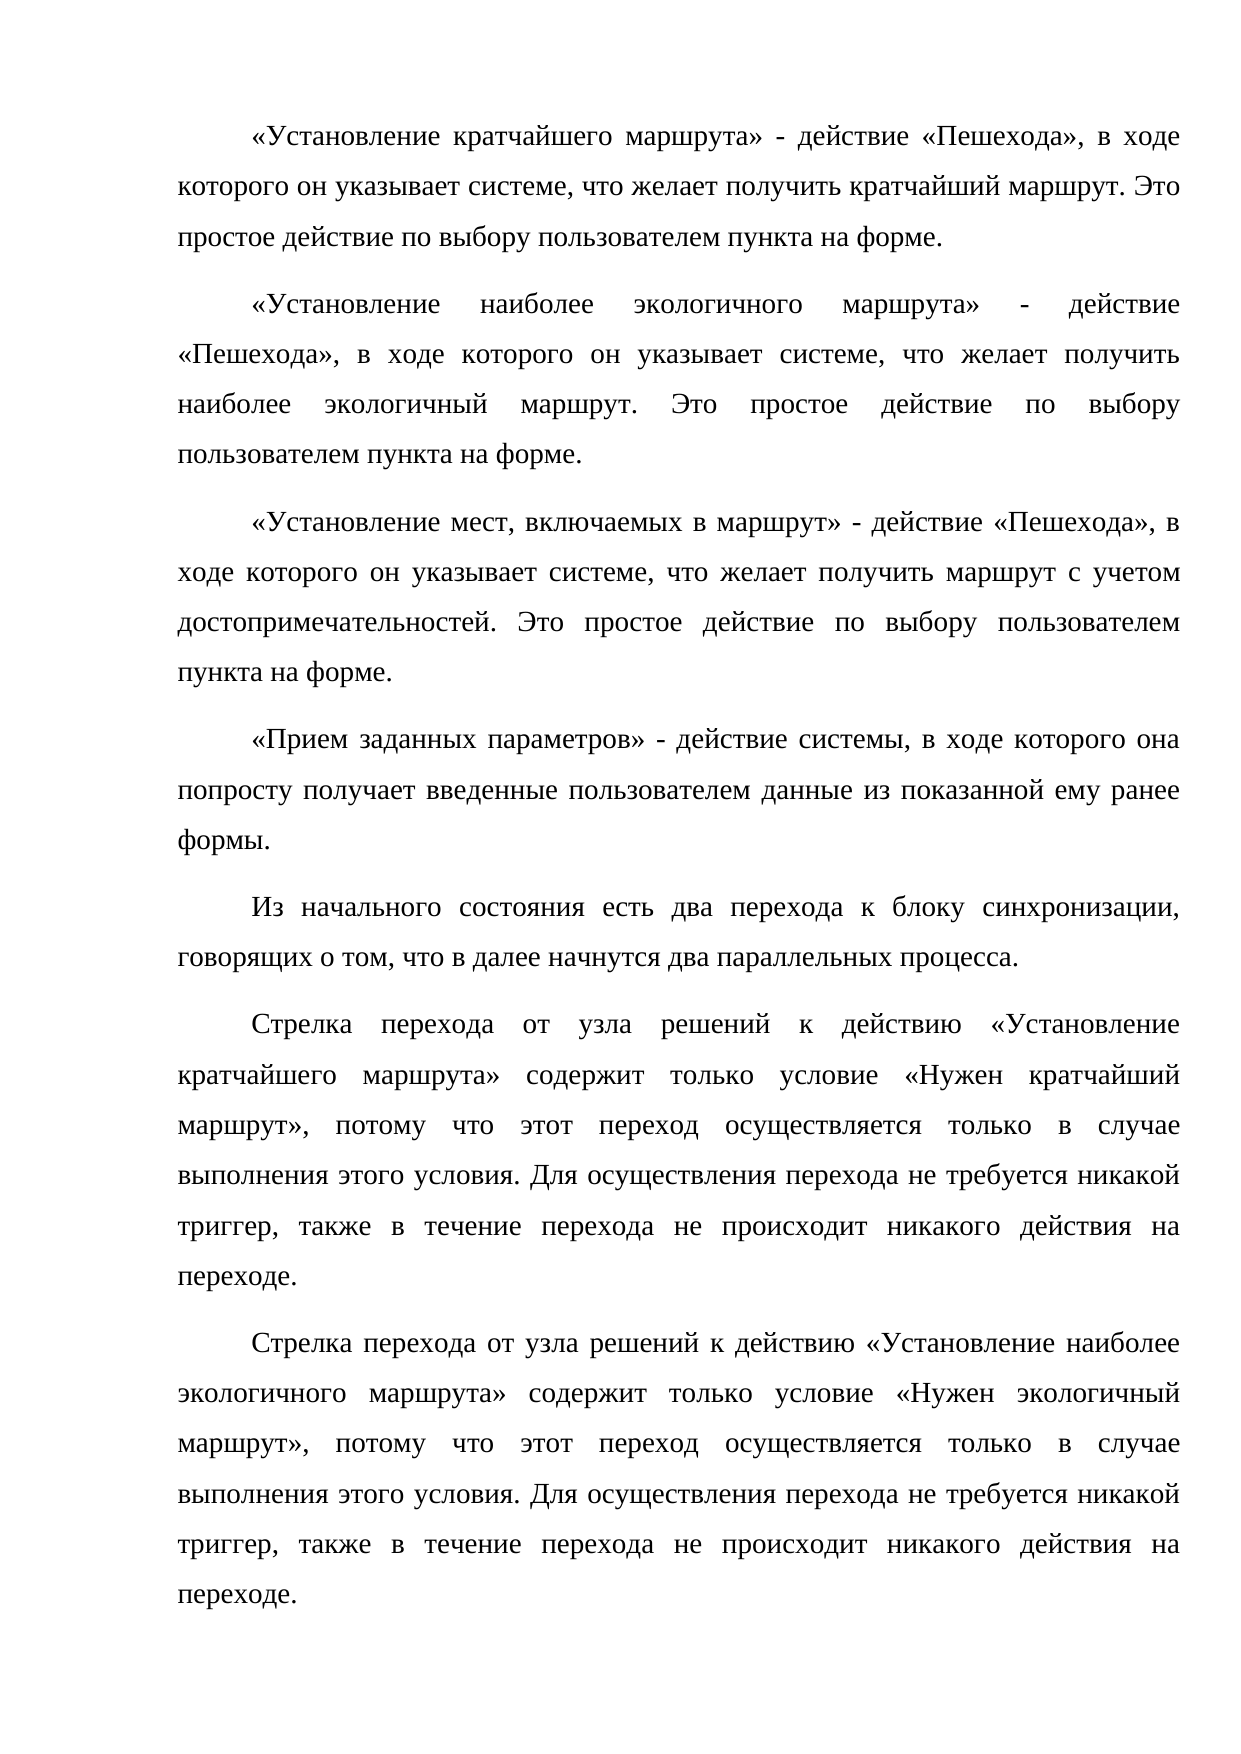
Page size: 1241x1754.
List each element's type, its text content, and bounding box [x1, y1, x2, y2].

text Стрелка перехода от узла решений к действию «Установление кратчайшего маршрута» содержит только условие «Нужен кратчайший маршрут», потому что этот переход осуществляется только в случае выполнения этого условия. Для осуществления перехода не требуется никакой триггер, также в течение перехода не происходит никакого действия на переходе. [177, 1006, 1181, 1292]
text Стрелка перехода от узла решений к действию «Установление наиболее экологичного маршрута» содержит только условие «Нужен экологичный маршрут», потому что этот переход осуществляется только в случае выполнения этого условия. Для осуществления перехода не требуется никакой триггер, также в течение перехода не происходит никакого действия на переходе. [177, 1325, 1181, 1610]
text «Установление наиболее экологичного маршрута» - действие «Пешехода», в ходе которого он указывает системе, что желает получить наиболее экологичный маршрут. Это простое действие по выбору пользователем пункта на форме. [177, 286, 1181, 470]
text «Прием заданных параметров» - действие системы, в ходе которого она попросту получает введенные пользователем данные из показанной ему ранее формы. [177, 722, 1181, 856]
text «Установление кратчайшего маршрута» - действие «Пешехода», в ходе которого он указывает системе, что желает получить кратчайший маршрут. Это простое действие по выбору пользователем пункта на форме. [177, 118, 1181, 252]
text «Установление мест, включаемых в маршрут» - действие «Пешехода», в ходе которого он указывает системе, что желает получить маршрут с учетом достопримечательностей. Это простое действие по выбору пользователем пункта на форме. [177, 504, 1181, 688]
text Из начального состояния есть два перехода к блоку синхронизации, говорящих о том, что в далее начнутся два параллельных процесса. [177, 889, 1181, 973]
